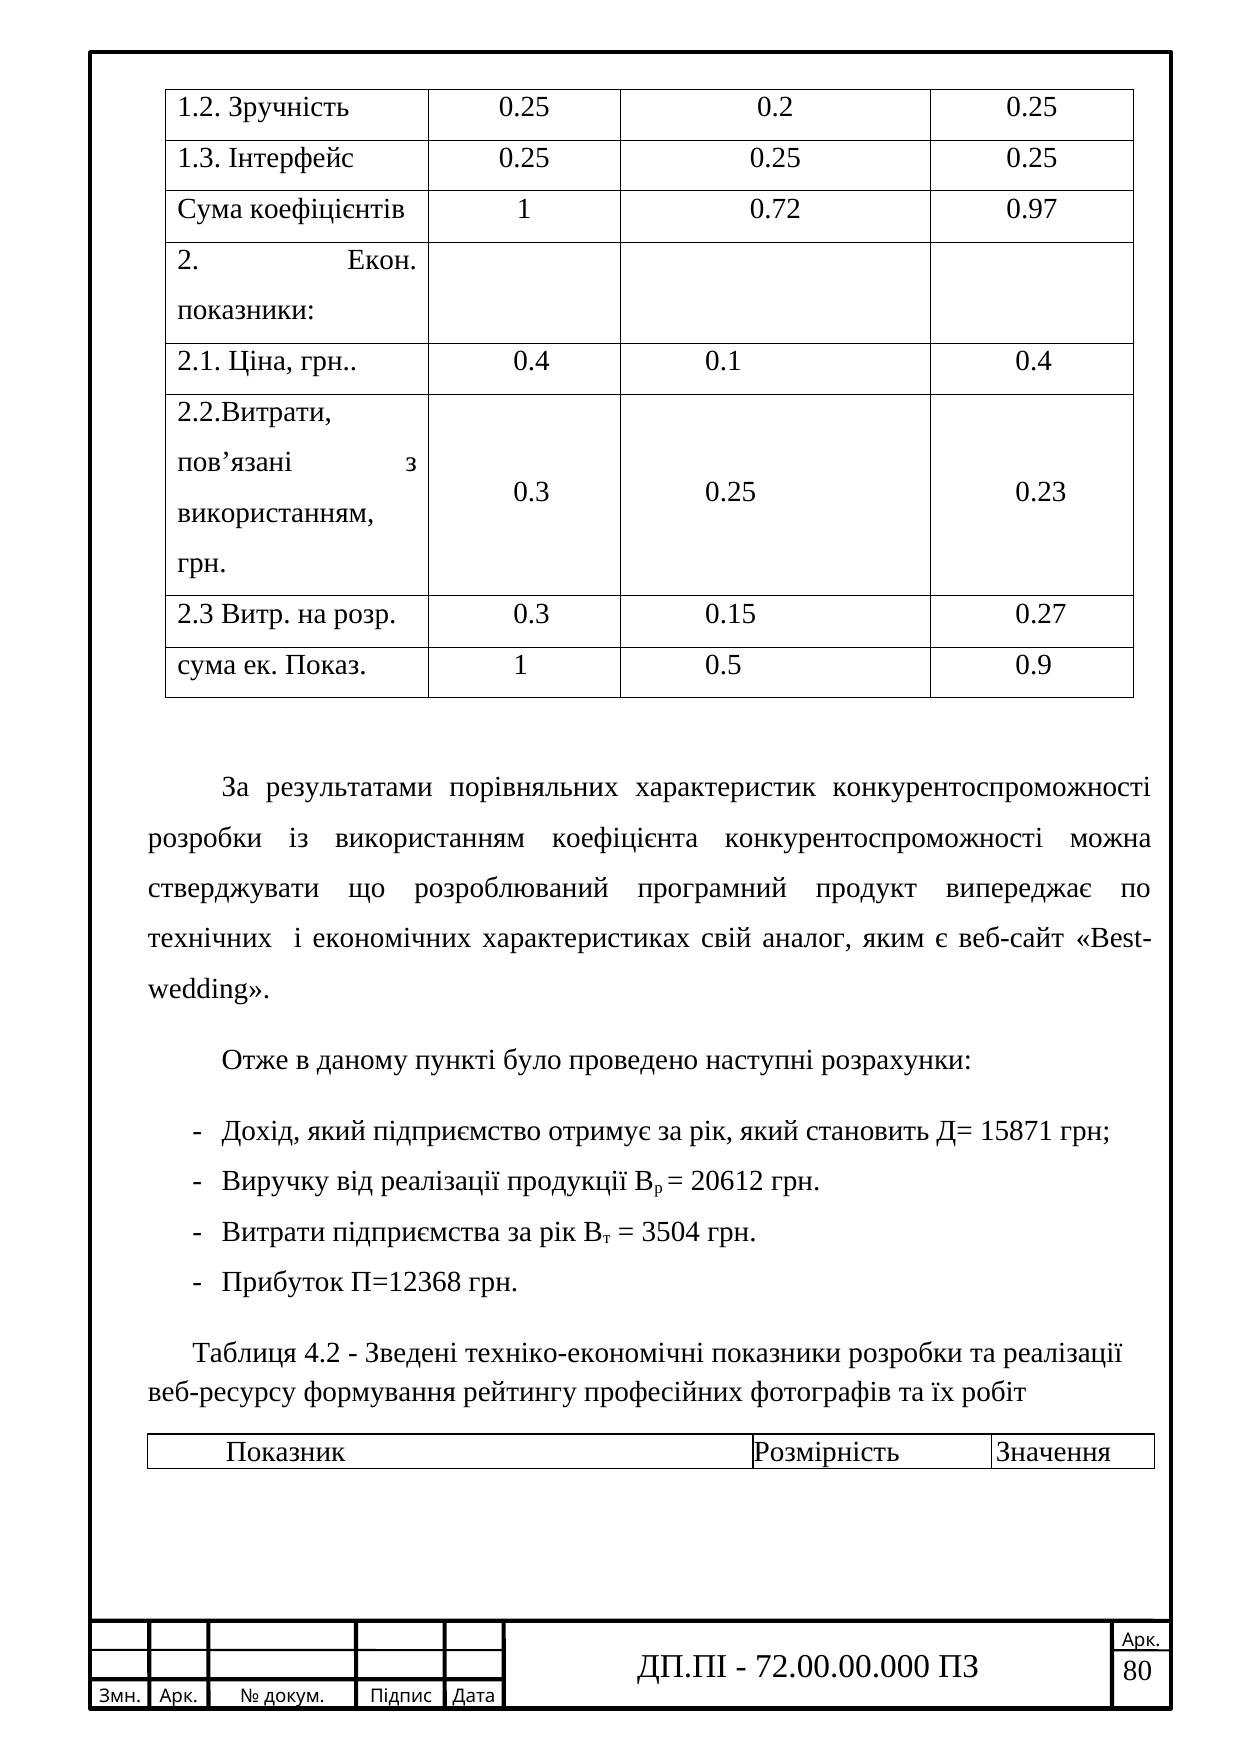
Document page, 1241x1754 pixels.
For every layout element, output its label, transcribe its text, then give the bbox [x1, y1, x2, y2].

table_cell 0.15 [621, 596, 930, 646]
table_header Значення [992, 1435, 1154, 1468]
list Прибуток П=12368 грн. [192, 1264, 1152, 1297]
table_cell [429, 243, 620, 343]
table_cell 0.4 [931, 344, 1133, 393]
table_cell 2.1. Ціна, грн.. [166, 344, 428, 393]
table_cell 0.1 [621, 344, 930, 393]
list Виручку від реалізації продукції Вр = 20612 грн. [192, 1163, 1152, 1197]
table_cell 0.25 [931, 141, 1133, 190]
table_cell сума ек. Показ. [166, 648, 428, 697]
table_cell 0.27 [931, 596, 1133, 646]
table_cell 0.3 [429, 596, 620, 646]
table_cell 2.2.Витрати, пов’язані з використанням, грн. [166, 395, 428, 595]
table_cell 0.25 [621, 395, 930, 595]
table_cell 0.97 [931, 191, 1133, 241]
table_cell 0.25 [429, 90, 620, 139]
table_header Розмірність [754, 1435, 991, 1468]
table_cell 1.2. Зручність [166, 90, 428, 139]
table_cell [621, 243, 930, 343]
table_cell Сума коефіцієнтів [166, 191, 428, 241]
table_cell 0.3 [429, 395, 620, 595]
table_cell 2.3 Витр. на розр. [166, 596, 428, 646]
table_cell 0.9 [931, 648, 1133, 697]
text Отже в даному пункті було проведено наступні розрахунки: [148, 1042, 1152, 1075]
table_header Показник [148, 1435, 752, 1468]
table_cell 0.25 [429, 141, 620, 190]
table_cell 1.3. Інтерфейс [166, 141, 428, 190]
table_cell 2. Екон. показники: [166, 243, 428, 343]
table_cell [931, 243, 1133, 343]
table_cell 0.4 [429, 344, 620, 393]
list Витрати підприємства за рік Вт = 3504 грн. [192, 1214, 1152, 1247]
table_cell 0.25 [931, 90, 1133, 139]
list Дохід, який підприємство отримує за рік, який становить Д= 15871 грн; [192, 1113, 1152, 1147]
table_cell 0.25 [621, 141, 930, 190]
table_cell 1 [429, 648, 620, 697]
table_cell 0.23 [931, 395, 1133, 595]
text За результатами порівняльних характеристик конкурентоспроможності розробки із використанням коефіцієнта конкурентоспроможності можна стверджувати що розроблюваний програмний продукт випереджає по технічних і економічних характеристиках свій аналог, яким є веб-сайт «Best-wedding». [148, 769, 1152, 1004]
table_cell 0.72 [621, 191, 930, 241]
table_cell 1 [429, 191, 620, 241]
table_cell 0.5 [621, 648, 930, 697]
table_cell 0.2 [621, 90, 930, 139]
text Таблиця 4.2 - Зведені техніко-економічні показники розробки та реалізації веб-ресурсу формування рейтингу професійних фотографів та їх робіт [148, 1335, 1152, 1407]
